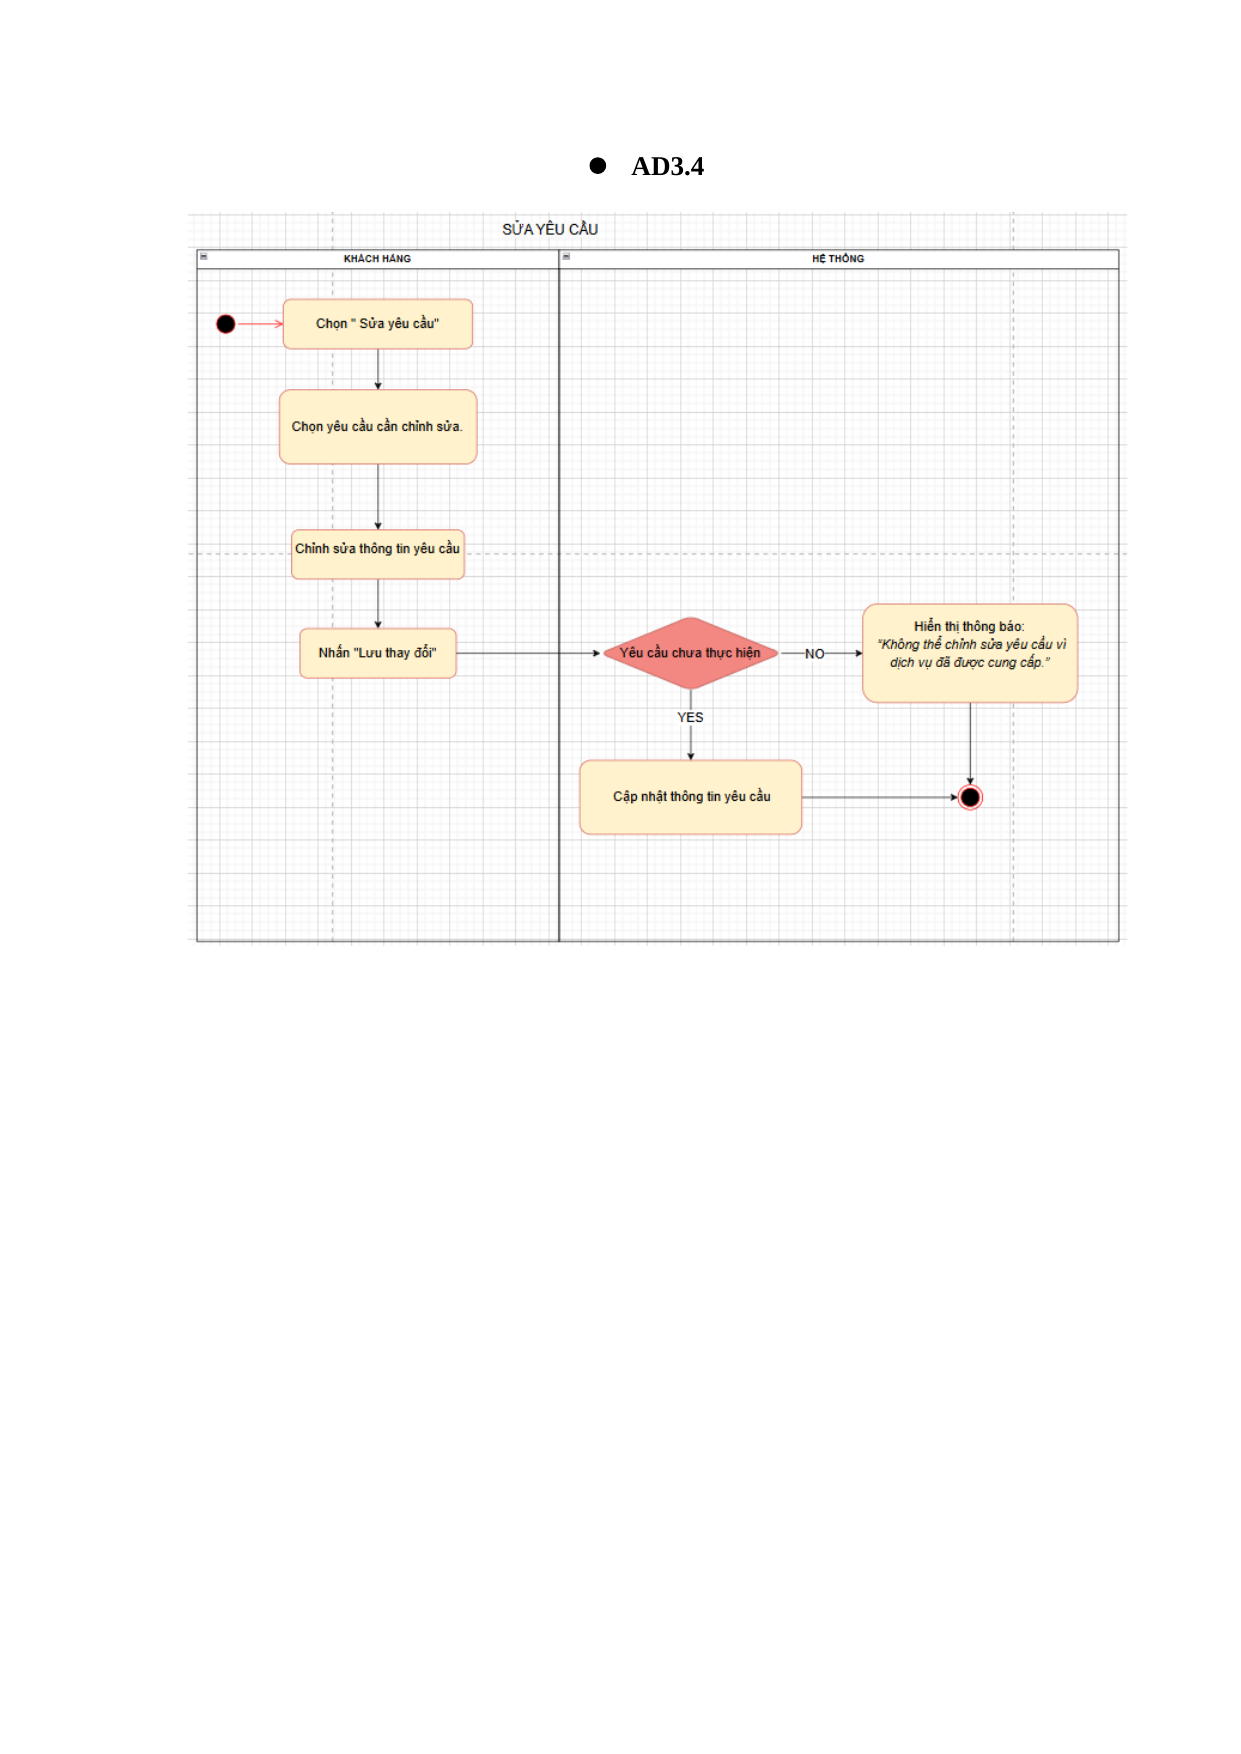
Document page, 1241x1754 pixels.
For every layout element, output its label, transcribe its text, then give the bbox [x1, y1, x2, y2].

picture [187, 212, 1128, 946]
list AD3.4 [187, 150, 1104, 181]
